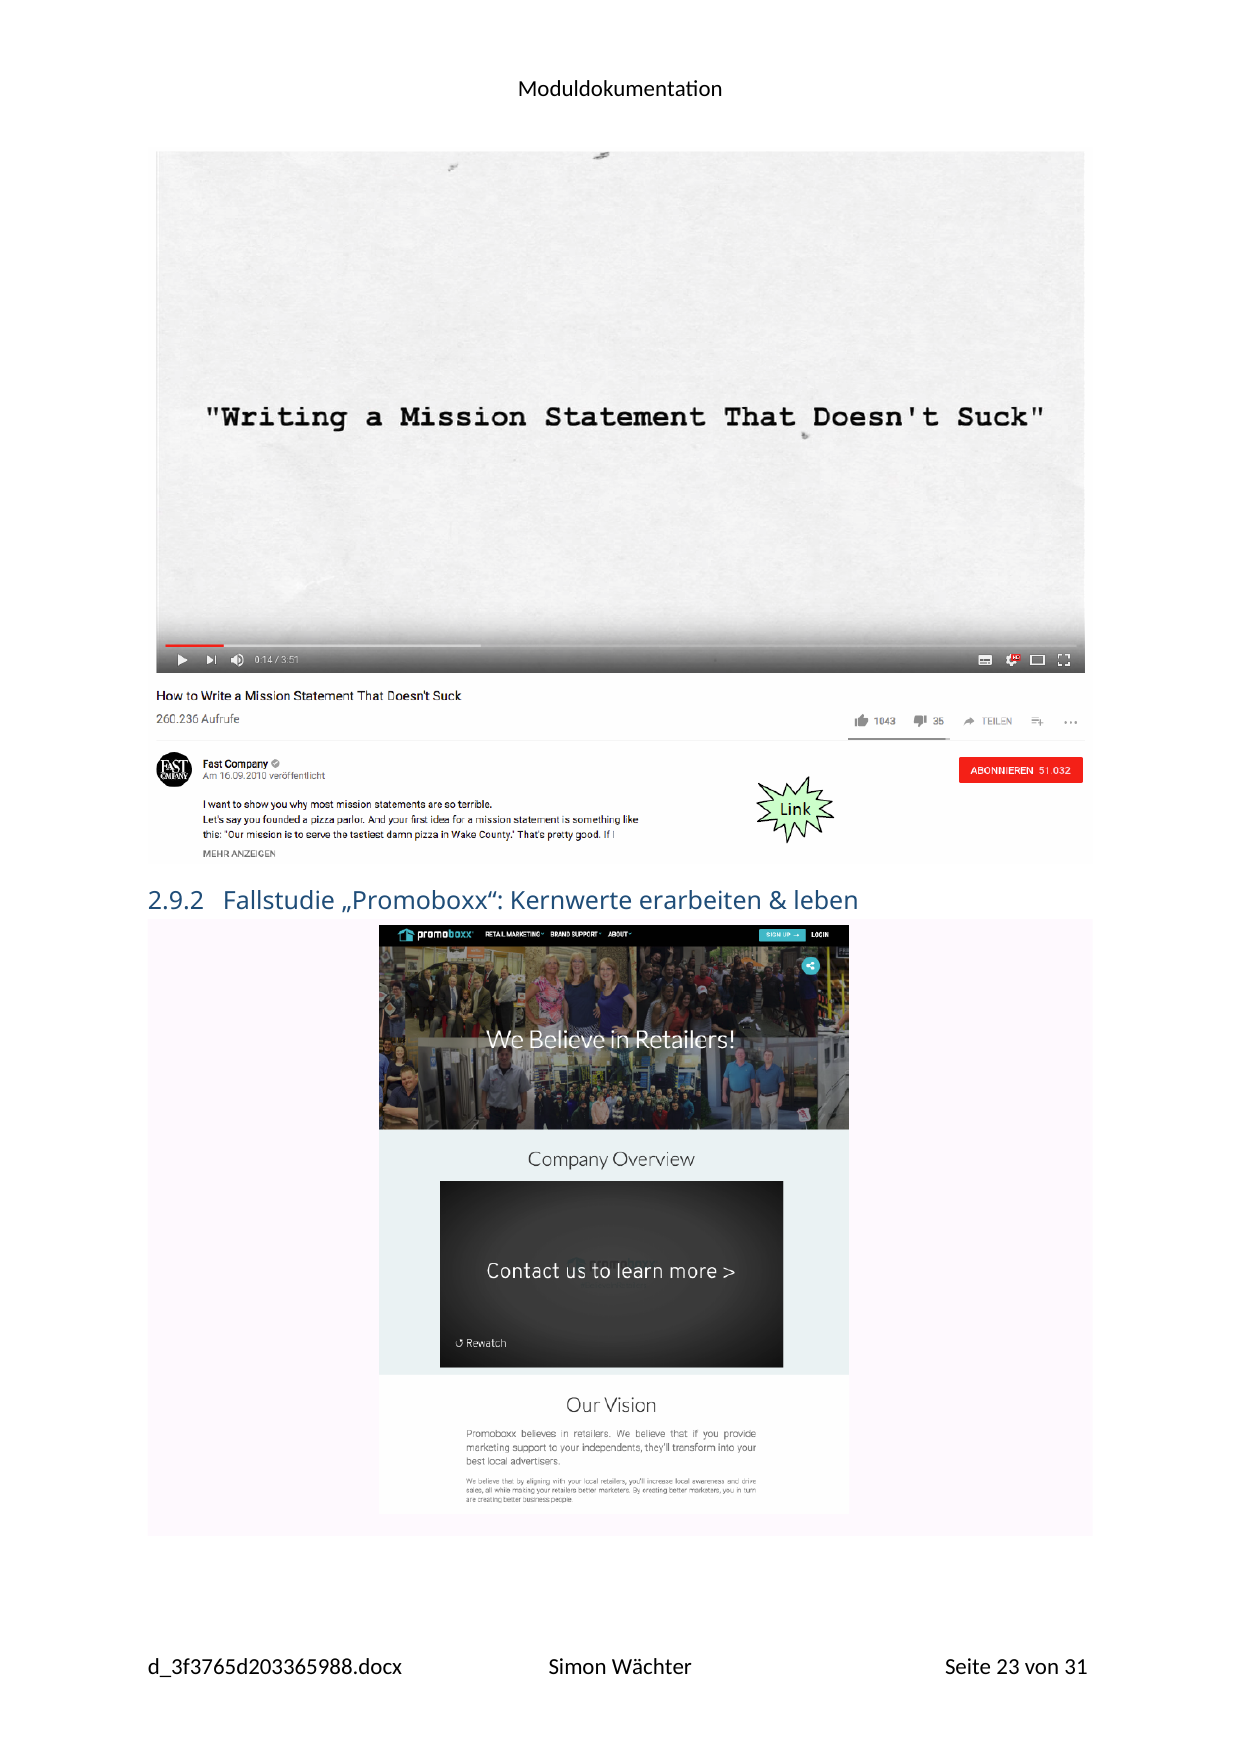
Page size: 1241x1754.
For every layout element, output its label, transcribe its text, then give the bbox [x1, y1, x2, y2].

picture [147, 147, 1093, 864]
subtitle Fallstudie „Promoboxx“: Kernwerte erarbeiten & leben [148, 883, 1093, 917]
picture [147, 919, 1093, 1536]
